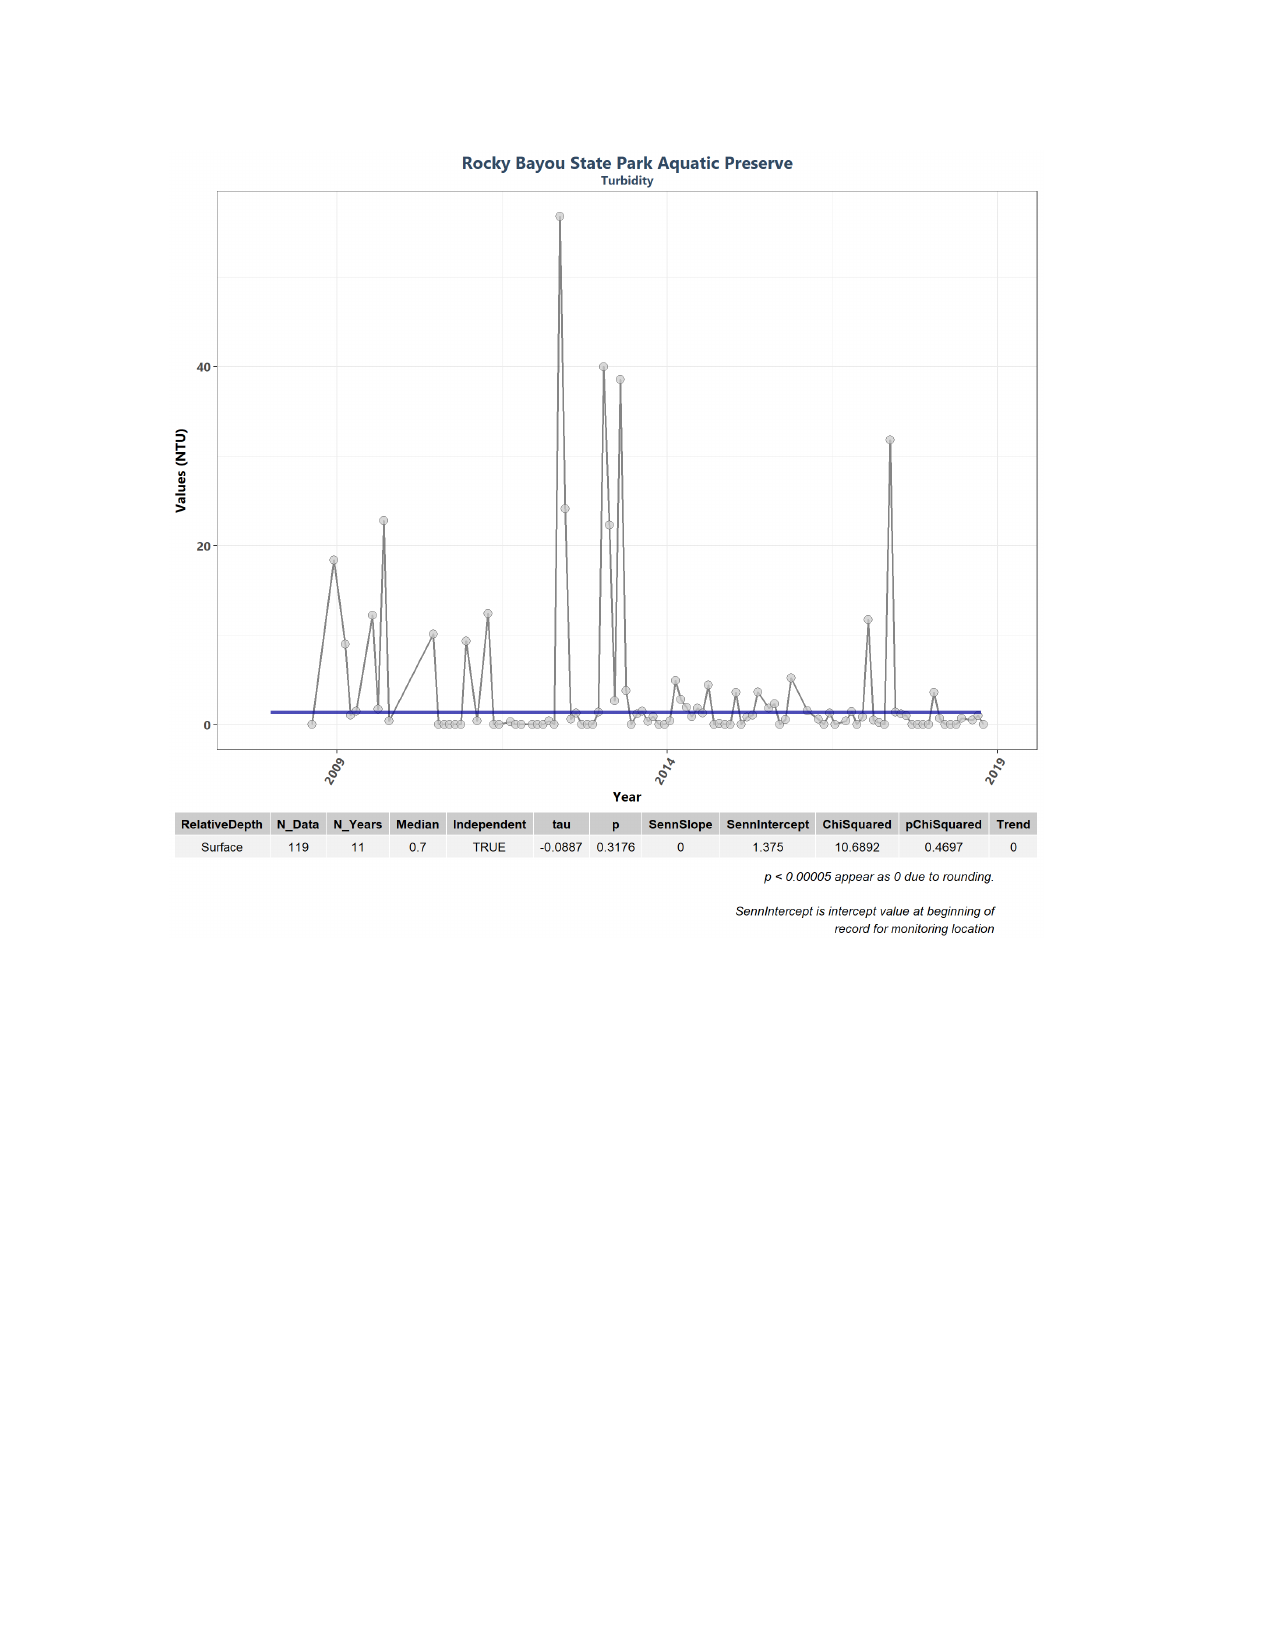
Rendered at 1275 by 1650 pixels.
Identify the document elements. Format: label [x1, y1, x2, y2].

picture [168, 150, 1044, 938]
